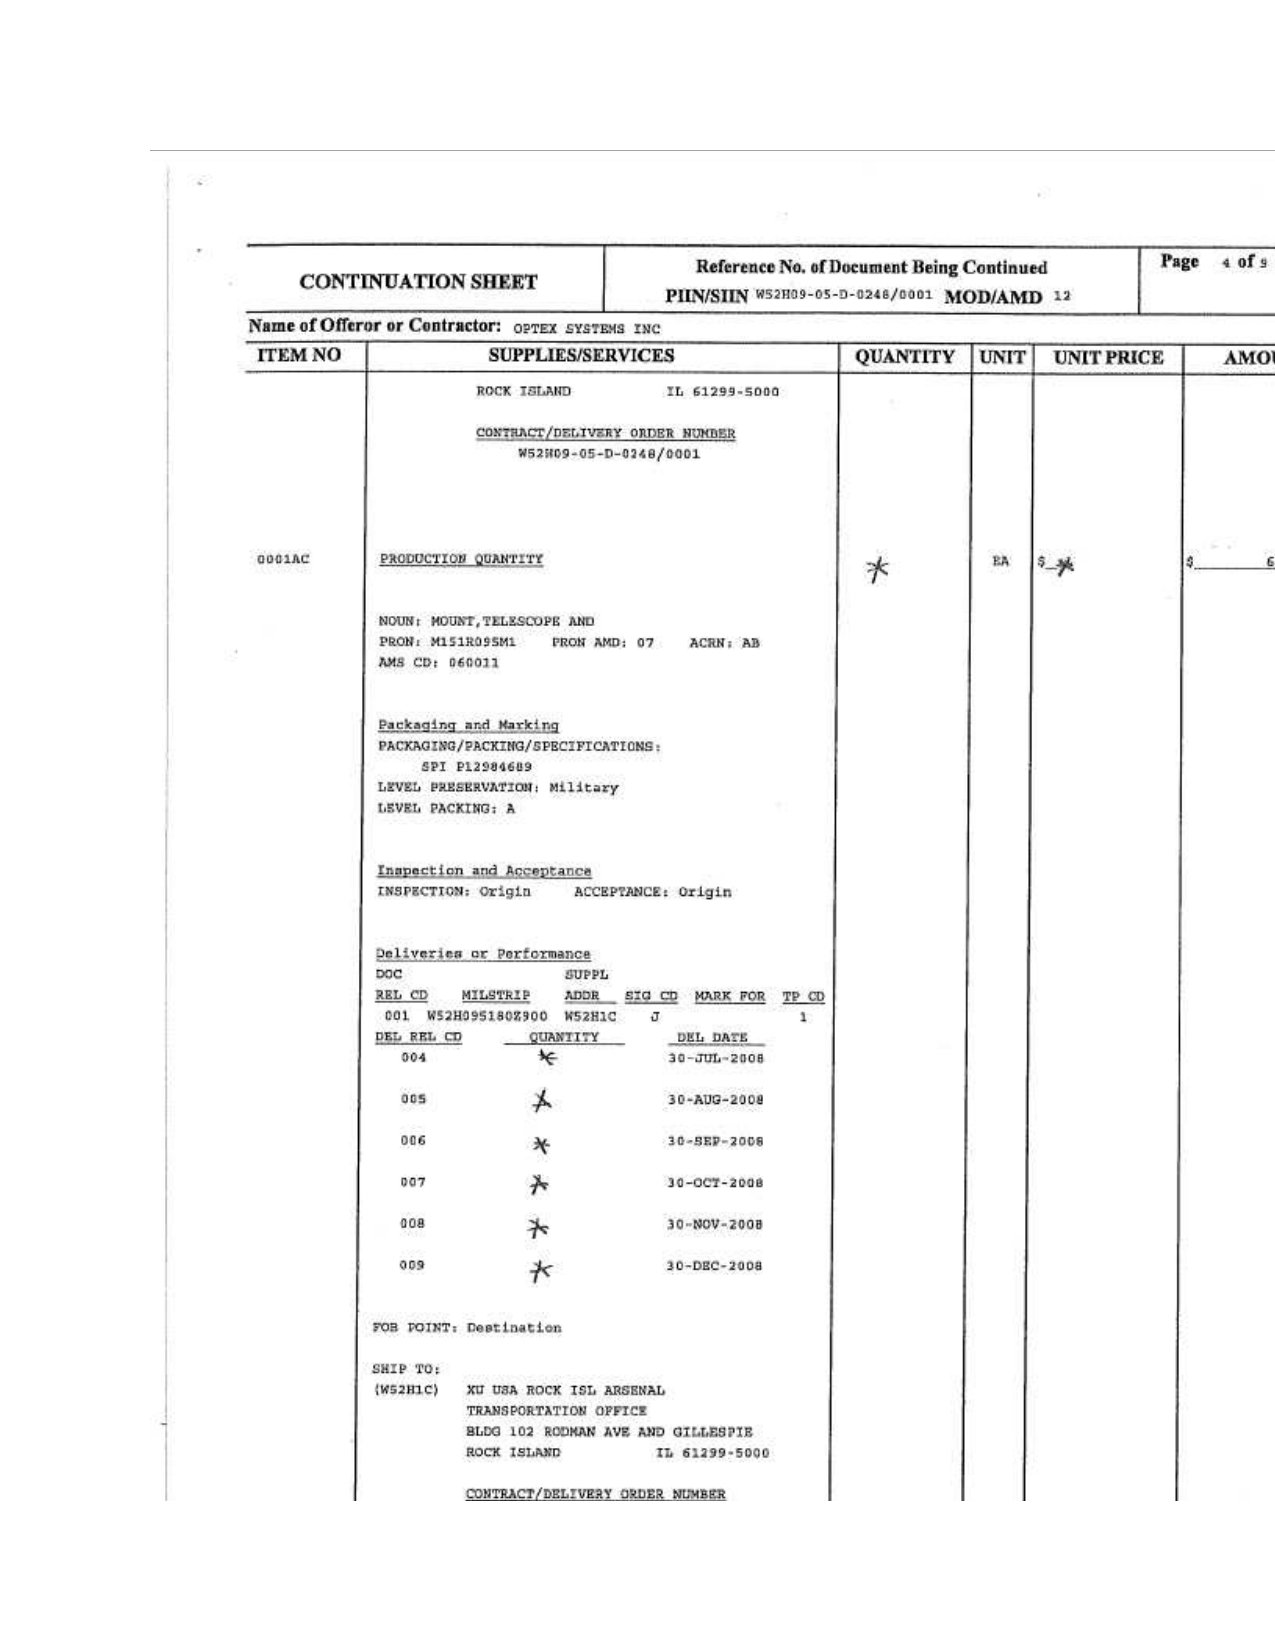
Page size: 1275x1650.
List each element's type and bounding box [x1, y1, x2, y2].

picture [150, 150, 1275, 1501]
